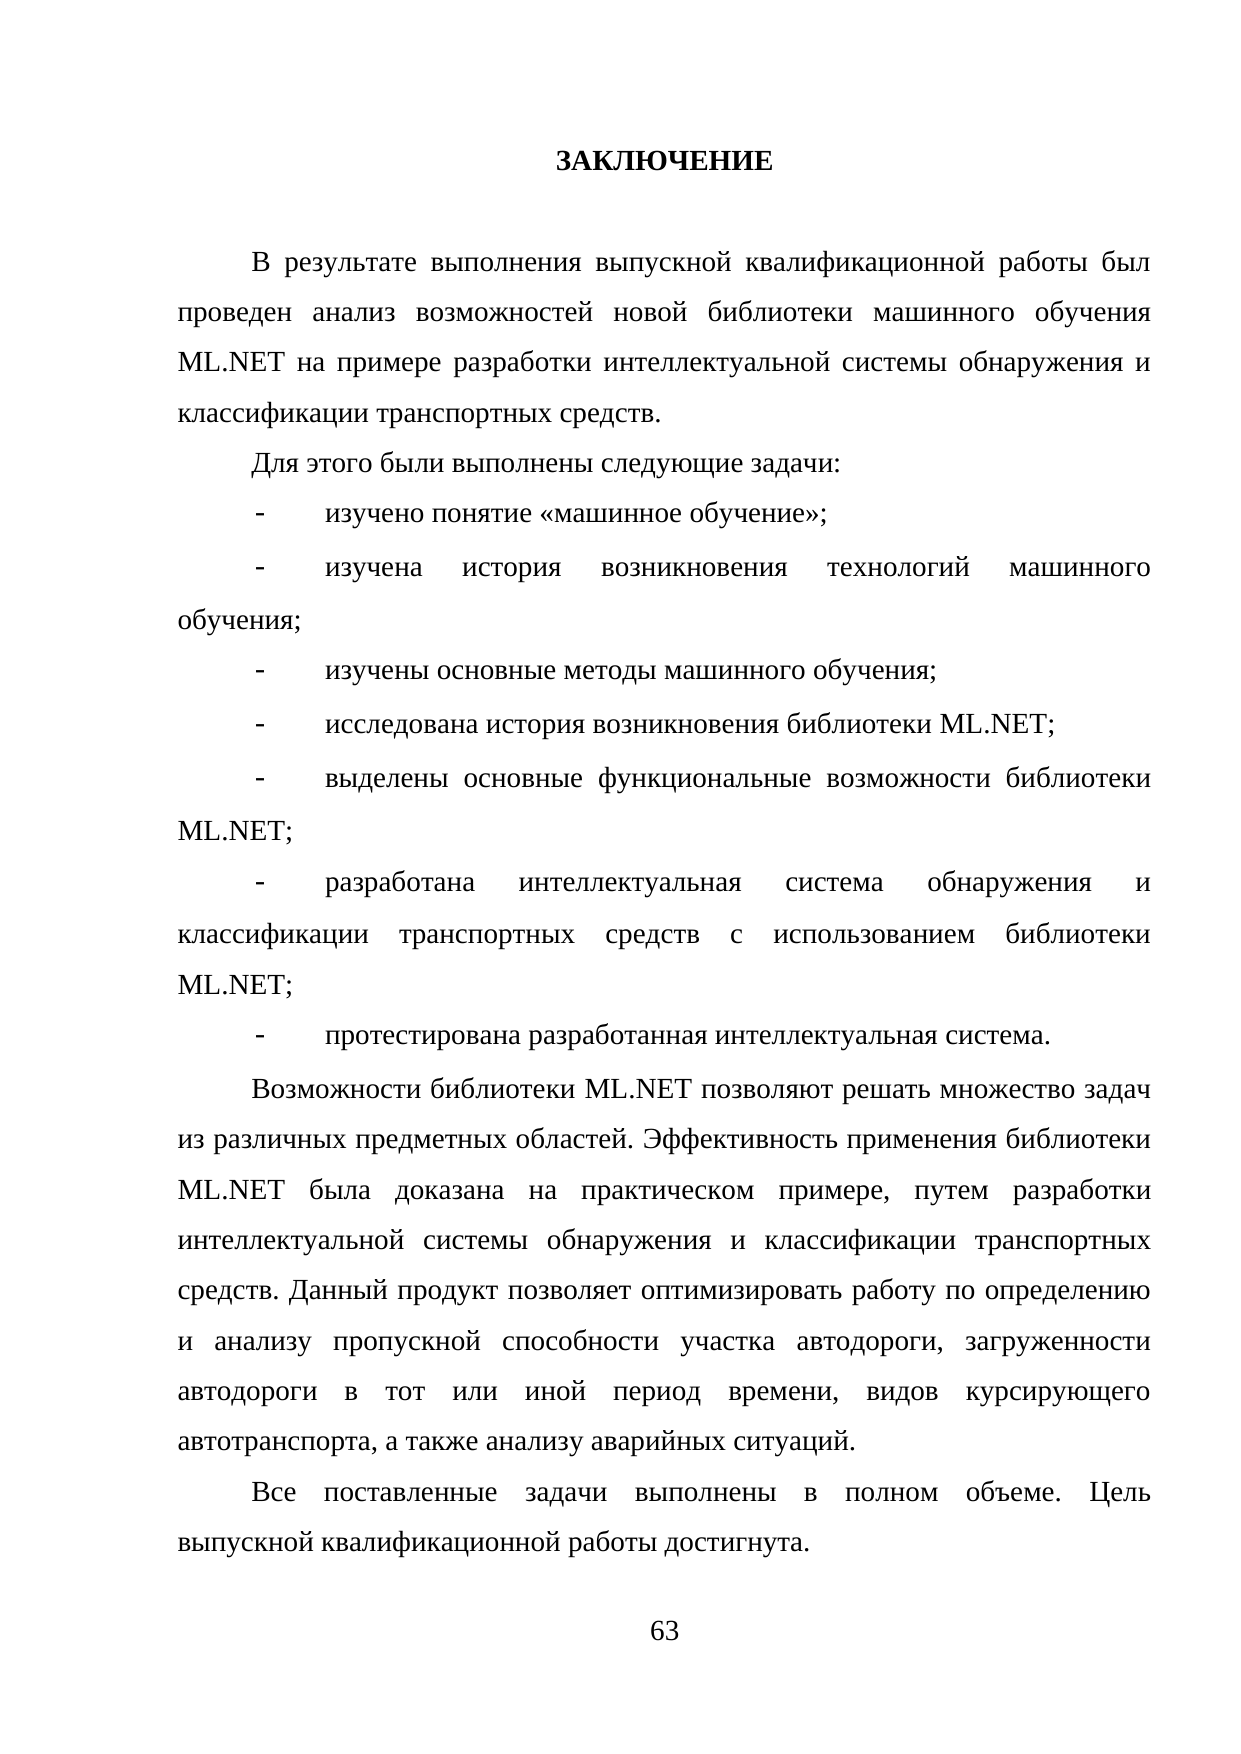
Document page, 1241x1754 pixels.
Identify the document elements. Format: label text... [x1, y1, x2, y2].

list изучено понятие «машинное обучение»; [177, 495, 1152, 531]
text Все поставленные задачи выполнены в полном объеме. Цель выпускной квалификационной работы достигнута. [177, 1474, 1152, 1558]
list изучена история возникновения технологий машинного обучения; [177, 549, 1152, 636]
list протестирована разработанная интеллектуальная система. [177, 1017, 1152, 1053]
list изучены основные методы машинного обучения; [177, 652, 1152, 688]
text Для этого были выполнены следующие задачи: [177, 445, 1152, 478]
list выделены основные функциональные возможности библиотеки ML.NET; [177, 761, 1152, 847]
list разработана интеллектуальная система обнаружения и классификации транспортных средств с использованием библиотеки ML.NET; [177, 864, 1152, 1000]
subtitle ЗАКЛЮЧЕНИЕ [177, 143, 1152, 177]
list исследована история возникновения библиотеки ML.NET; [177, 707, 1152, 743]
text В результате выполнения выпускной квалификационной работы был проведен анализ возможностей новой библиотеки машинного обучения ML.NET на примере разработки интеллектуальной системы обнаружения и классификации транспортных средств. [177, 244, 1152, 428]
text Возможности библиотеки ML.NET позволяют решать множество задач из различных предметных областей. Эффективность применения библиотеки ML.NET была доказана на практическом примере, путем разработки интеллектуальной системы обнаружения и классификации транспортных средств. Данный продукт позволяет оптимизировать работу по определению и анализу пропускной способности участка автодороги, загруженности автодороги в тот или иной период времени, видов курсирующего автотранспорта, а также анализу аварийных ситуаций. [177, 1071, 1152, 1457]
